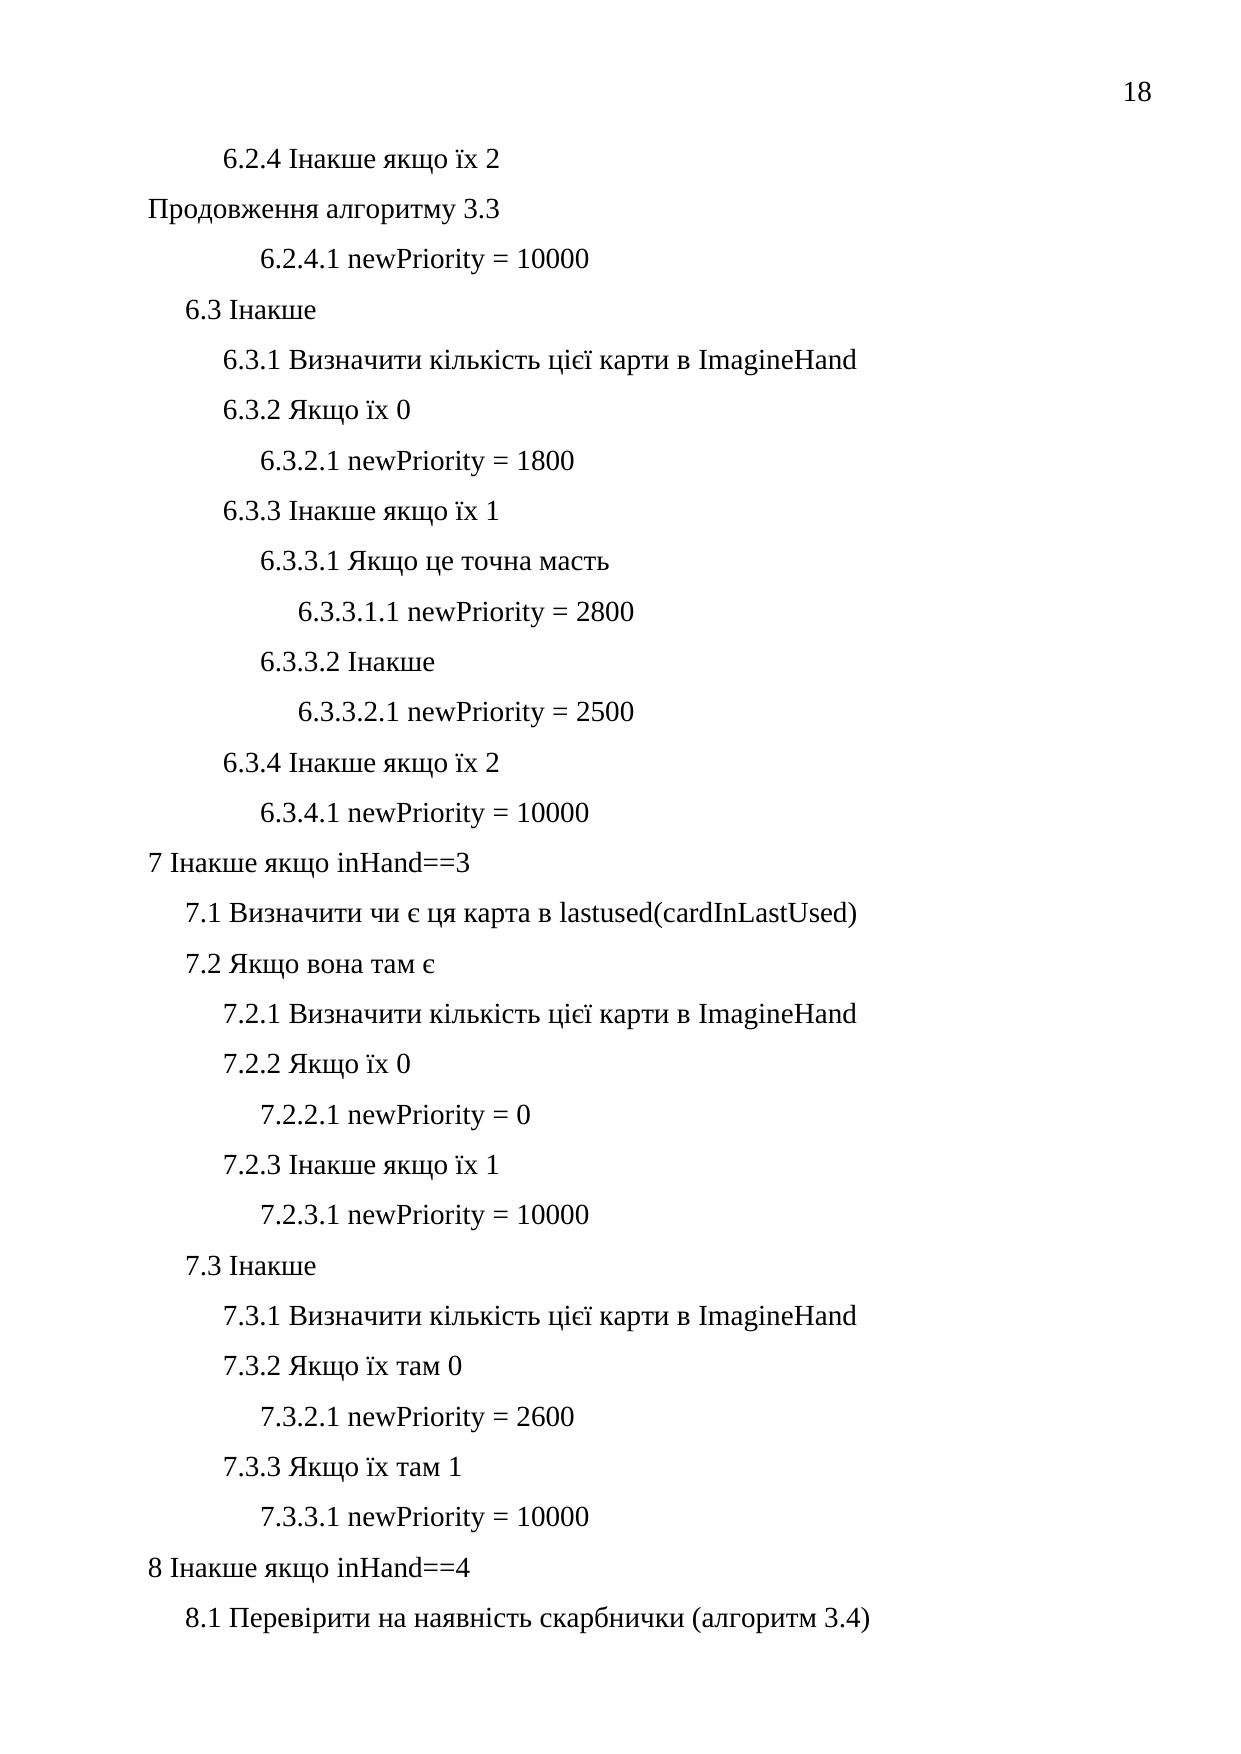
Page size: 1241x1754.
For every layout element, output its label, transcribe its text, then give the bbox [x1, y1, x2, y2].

list Інакше [260, 644, 1152, 678]
list Інакше [185, 1248, 1152, 1281]
text Продовження алгоритму 3.3 [148, 191, 1152, 225]
list Якщо це точна масть [260, 543, 1152, 577]
list Визначити кількість цієї карти в ImagineHand [223, 1298, 1152, 1332]
list Визначити кількість цієї карти в ImagineHand [223, 342, 1152, 376]
list Визначити кількість цієї карти в ImagineHand [223, 996, 1152, 1030]
list newPriority = 2600 [260, 1399, 1152, 1432]
list Визначити чи є ця карта в lastused(cardInLastUsed) [185, 896, 1152, 929]
list newPriority = 2500 [298, 694, 1152, 728]
list Інакше [185, 292, 1152, 325]
list newPriority = 2800 [298, 594, 1152, 627]
list newPriority = 10000 [260, 1197, 1152, 1231]
list Перевірити на наявність скарбнички (алгоритм 3.4) [185, 1600, 1152, 1633]
list Інакше якщо їх 1 [223, 493, 1152, 527]
list Якщо їх там 0 [223, 1348, 1152, 1382]
list Інакше якщо inHand==4 [148, 1550, 1152, 1583]
list Інакше якщо їх 1 [223, 1147, 1152, 1181]
list newPriority = 1800 [260, 443, 1152, 476]
list Якщо їх 0 [223, 392, 1152, 426]
list Якщо їх 0 [223, 1047, 1152, 1080]
list Якщо вона там є [185, 946, 1152, 979]
list newPriority = 10000 [260, 242, 1152, 275]
list Інакше якщо їх 2 [223, 745, 1152, 778]
list Інакше якщо inHand==3 [148, 845, 1152, 879]
list Якщо їх там 1 [223, 1449, 1152, 1483]
list Інакше якщо їх 2 [223, 141, 1152, 174]
list newPriority = 0 [260, 1097, 1152, 1130]
list newPriority = 10000 [260, 795, 1152, 828]
list newPriority = 10000 [260, 1499, 1152, 1533]
